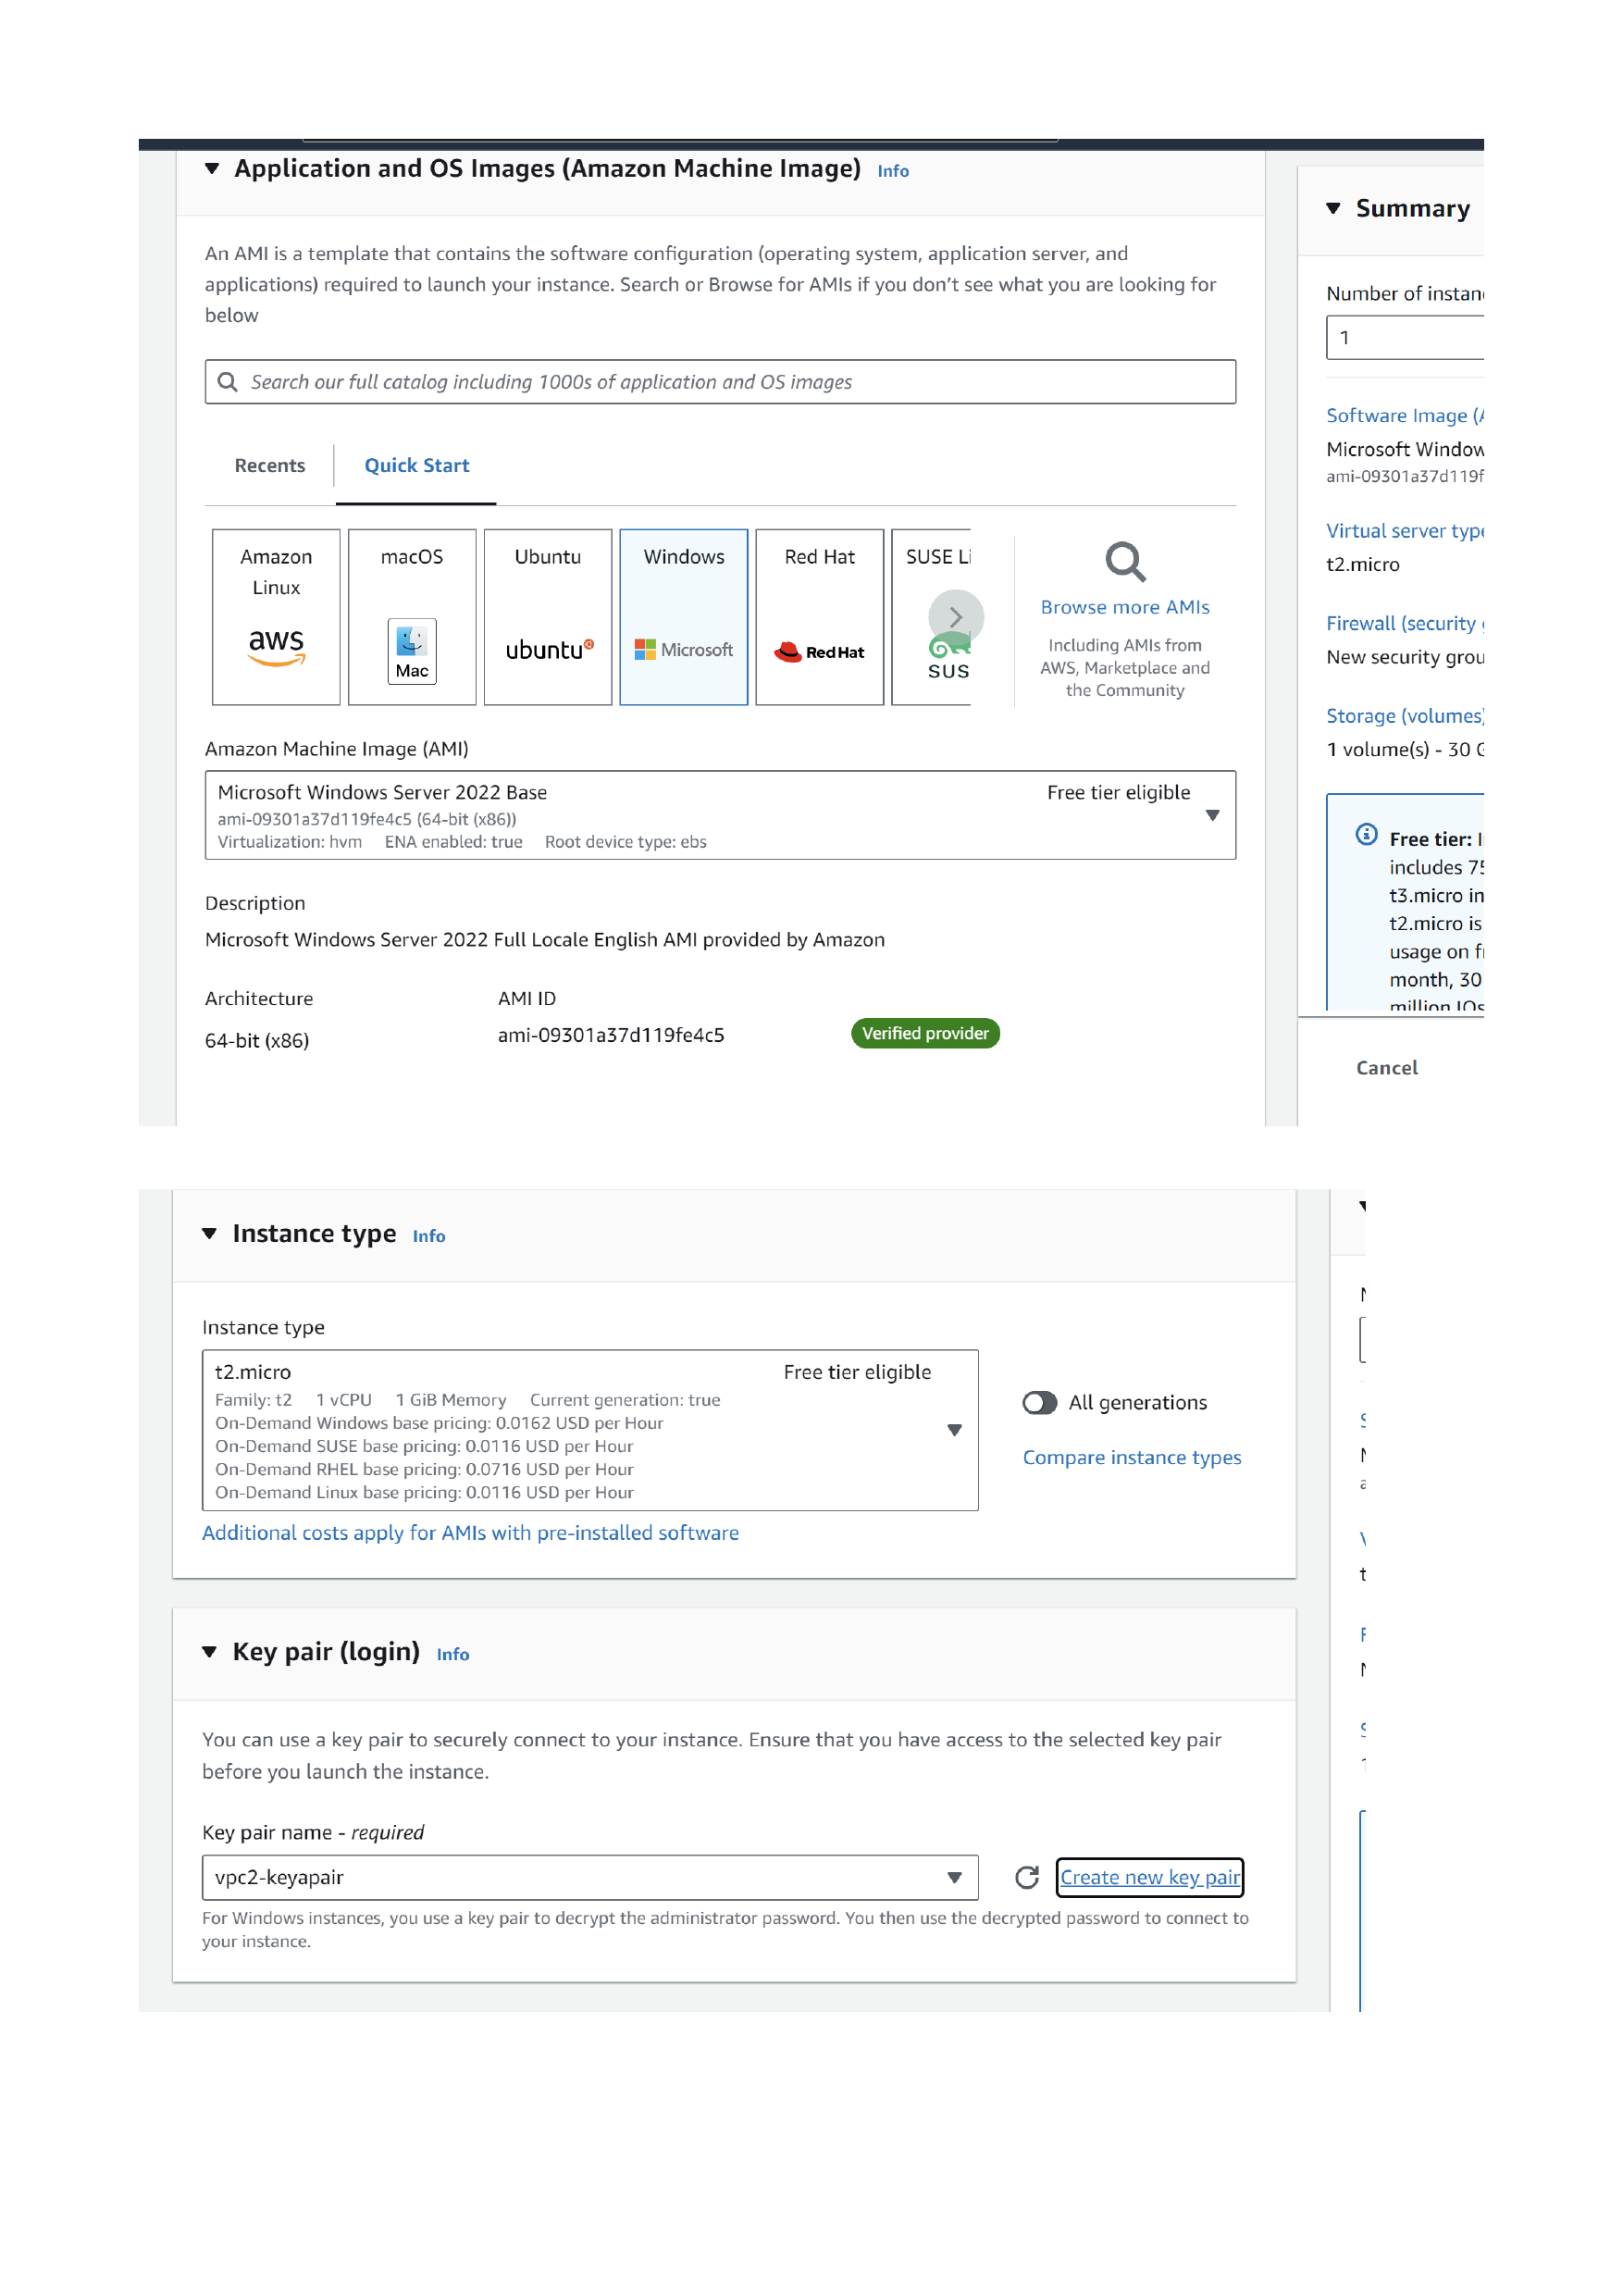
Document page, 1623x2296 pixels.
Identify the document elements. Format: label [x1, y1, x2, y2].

picture [139, 139, 1484, 1126]
picture [139, 1189, 1366, 2012]
